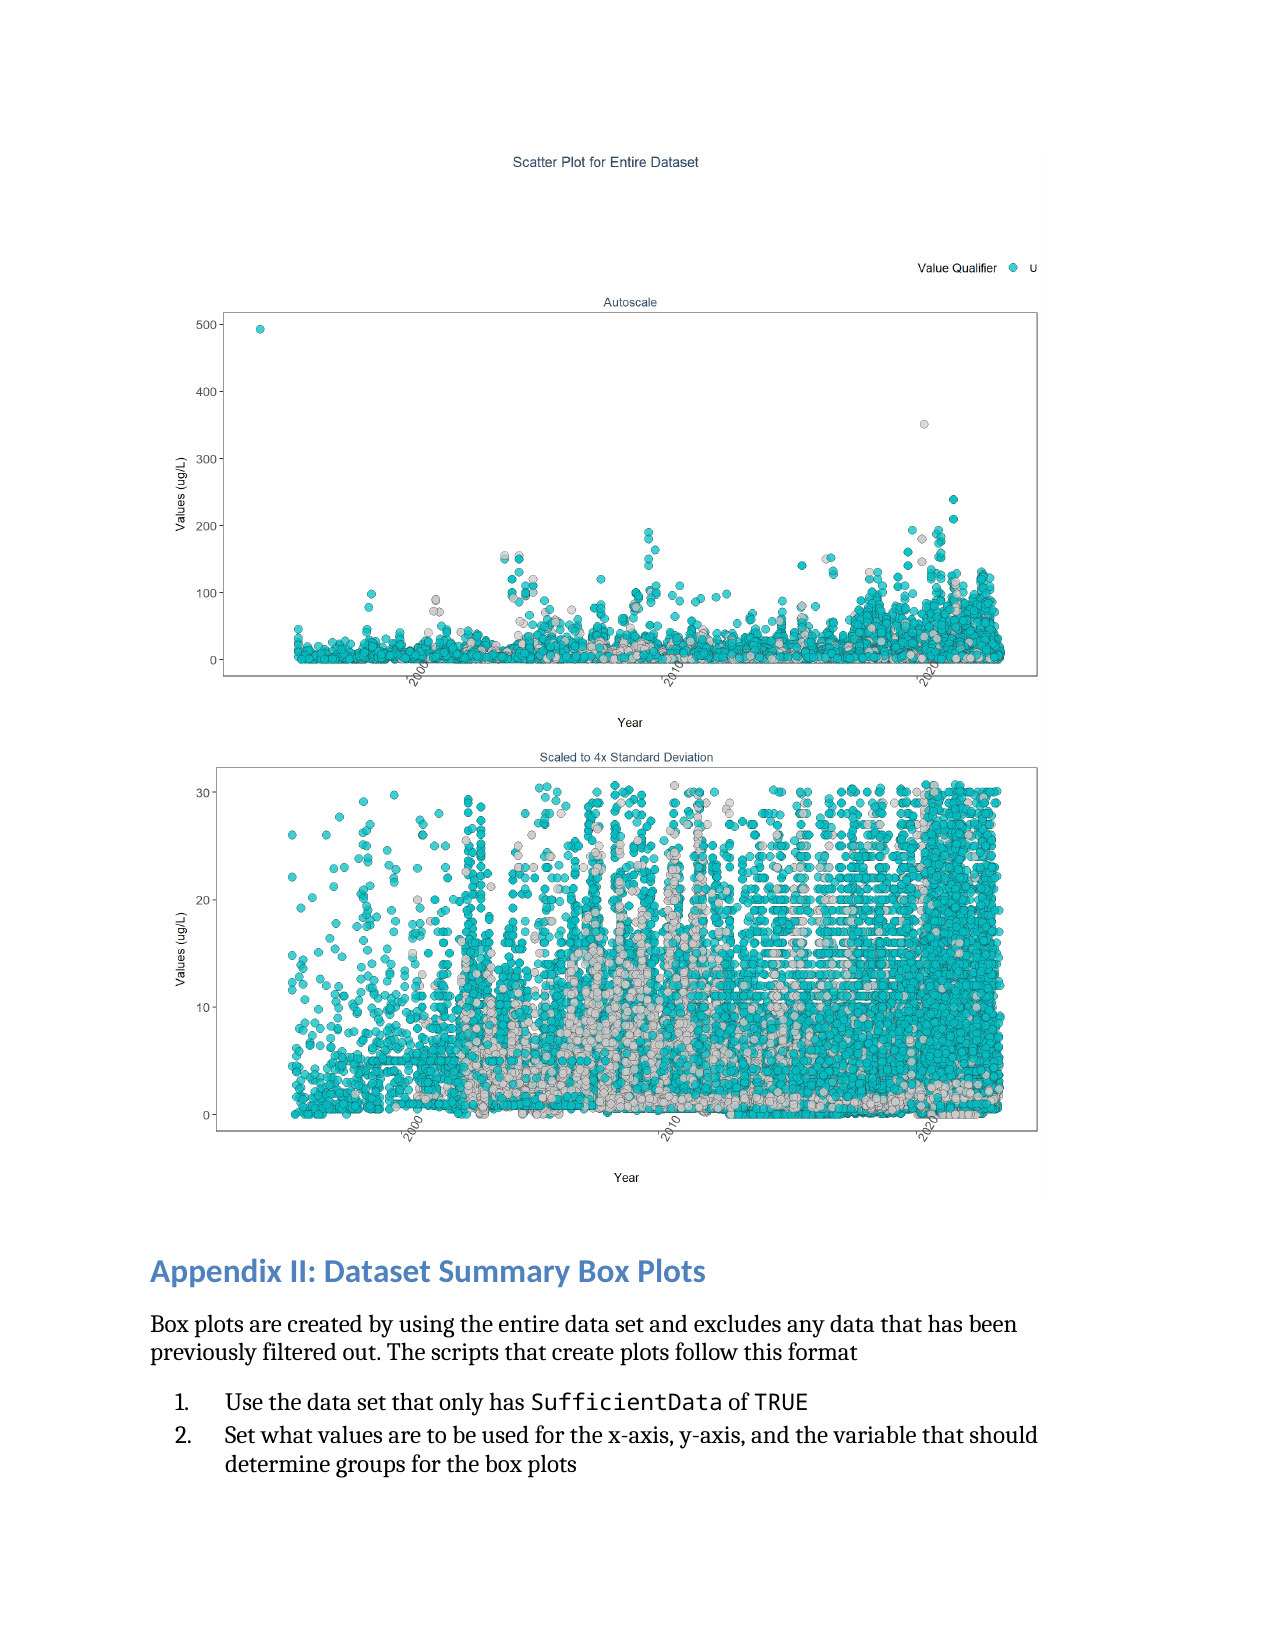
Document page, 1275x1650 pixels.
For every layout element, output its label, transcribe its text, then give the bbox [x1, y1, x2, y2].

picture [168, 150, 1044, 1200]
text Box plots are created by using the entire data set and excludes any data that has been previously filtered out. The scripts that create plots follow this format [150, 1309, 1125, 1367]
list Set what values are to be used for the x-axis, y-axis, and the variable that should determine groups for the box plots [175, 1421, 1125, 1478]
list Use the data set that only has SufficientData of TRUE [175, 1386, 1125, 1417]
subtitle Appendix II: Dataset Summary Box Plots [150, 1250, 1125, 1291]
